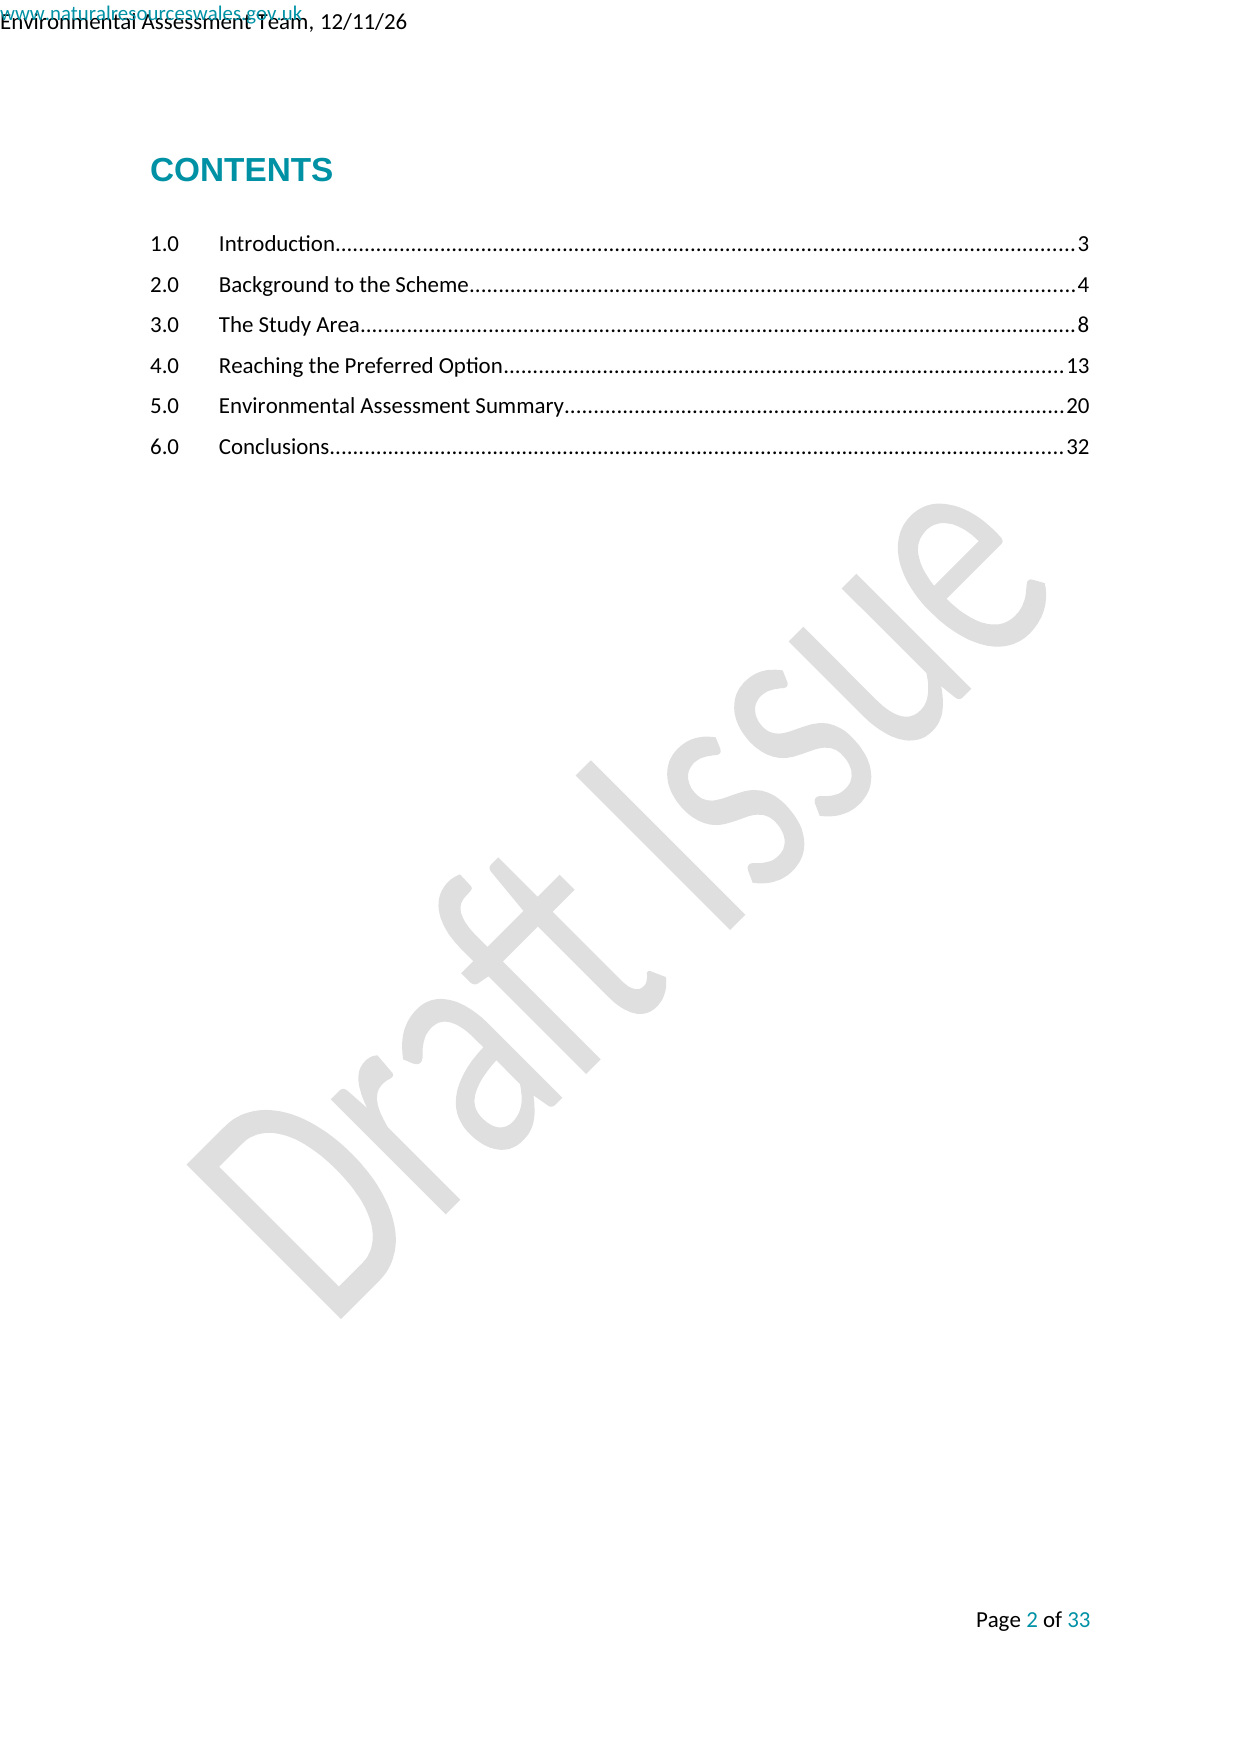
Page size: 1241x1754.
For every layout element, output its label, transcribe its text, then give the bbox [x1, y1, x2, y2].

text 3.0 The Study Area 8 [150, 310, 1090, 338]
subtitle CONTENTS [150, 150, 1090, 188]
text 6.0 Conclusions 32 [150, 432, 1090, 460]
text 4.0 Reaching the Preferred Option 13 [150, 351, 1090, 379]
text 1.0 Introduction 3 [150, 229, 1090, 257]
text 2.0 Background to the Scheme 4 [150, 270, 1090, 298]
text 5.0 Environmental Assessment Summary 20 [150, 392, 1090, 419]
